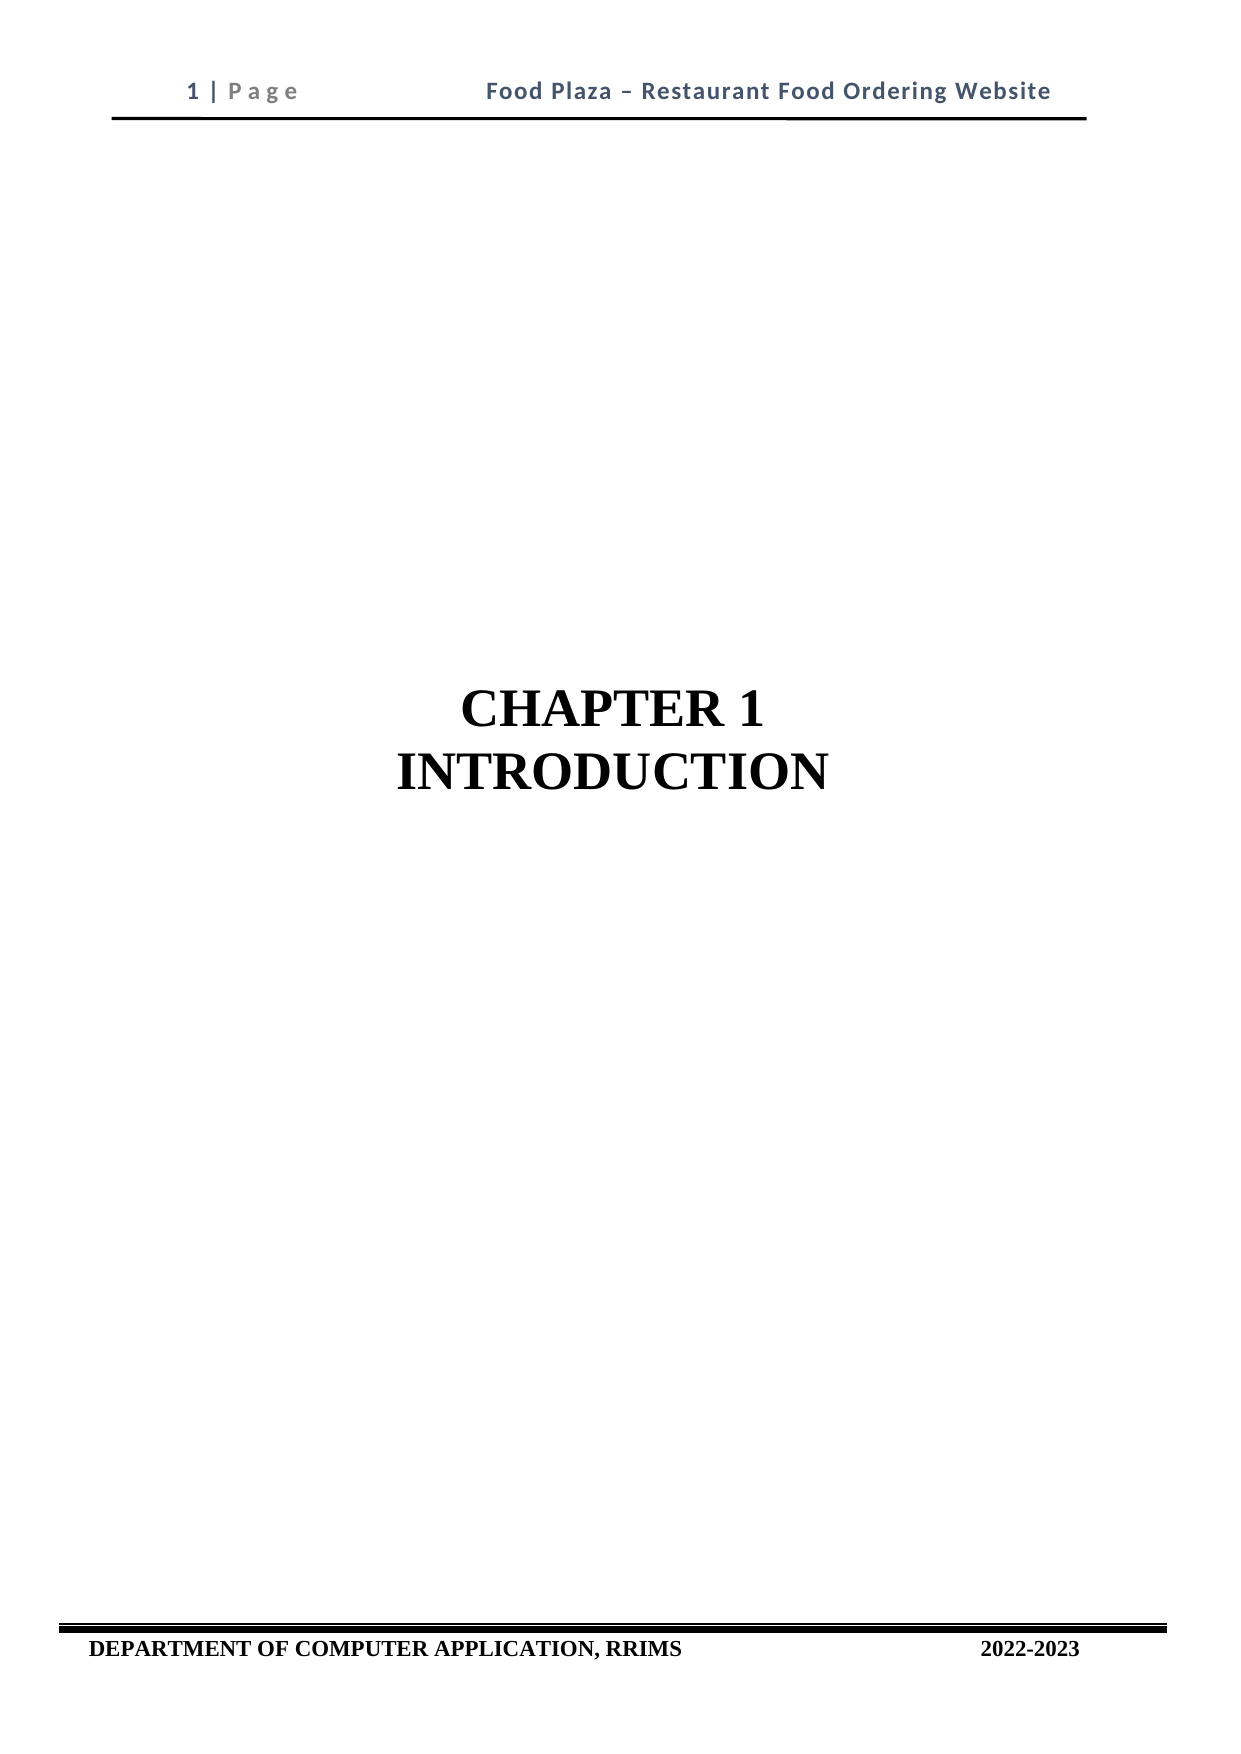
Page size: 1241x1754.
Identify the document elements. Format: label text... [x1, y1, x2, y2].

text INTRODUCTION [118, 739, 1107, 801]
text CHAPTER 1 [118, 676, 1107, 739]
